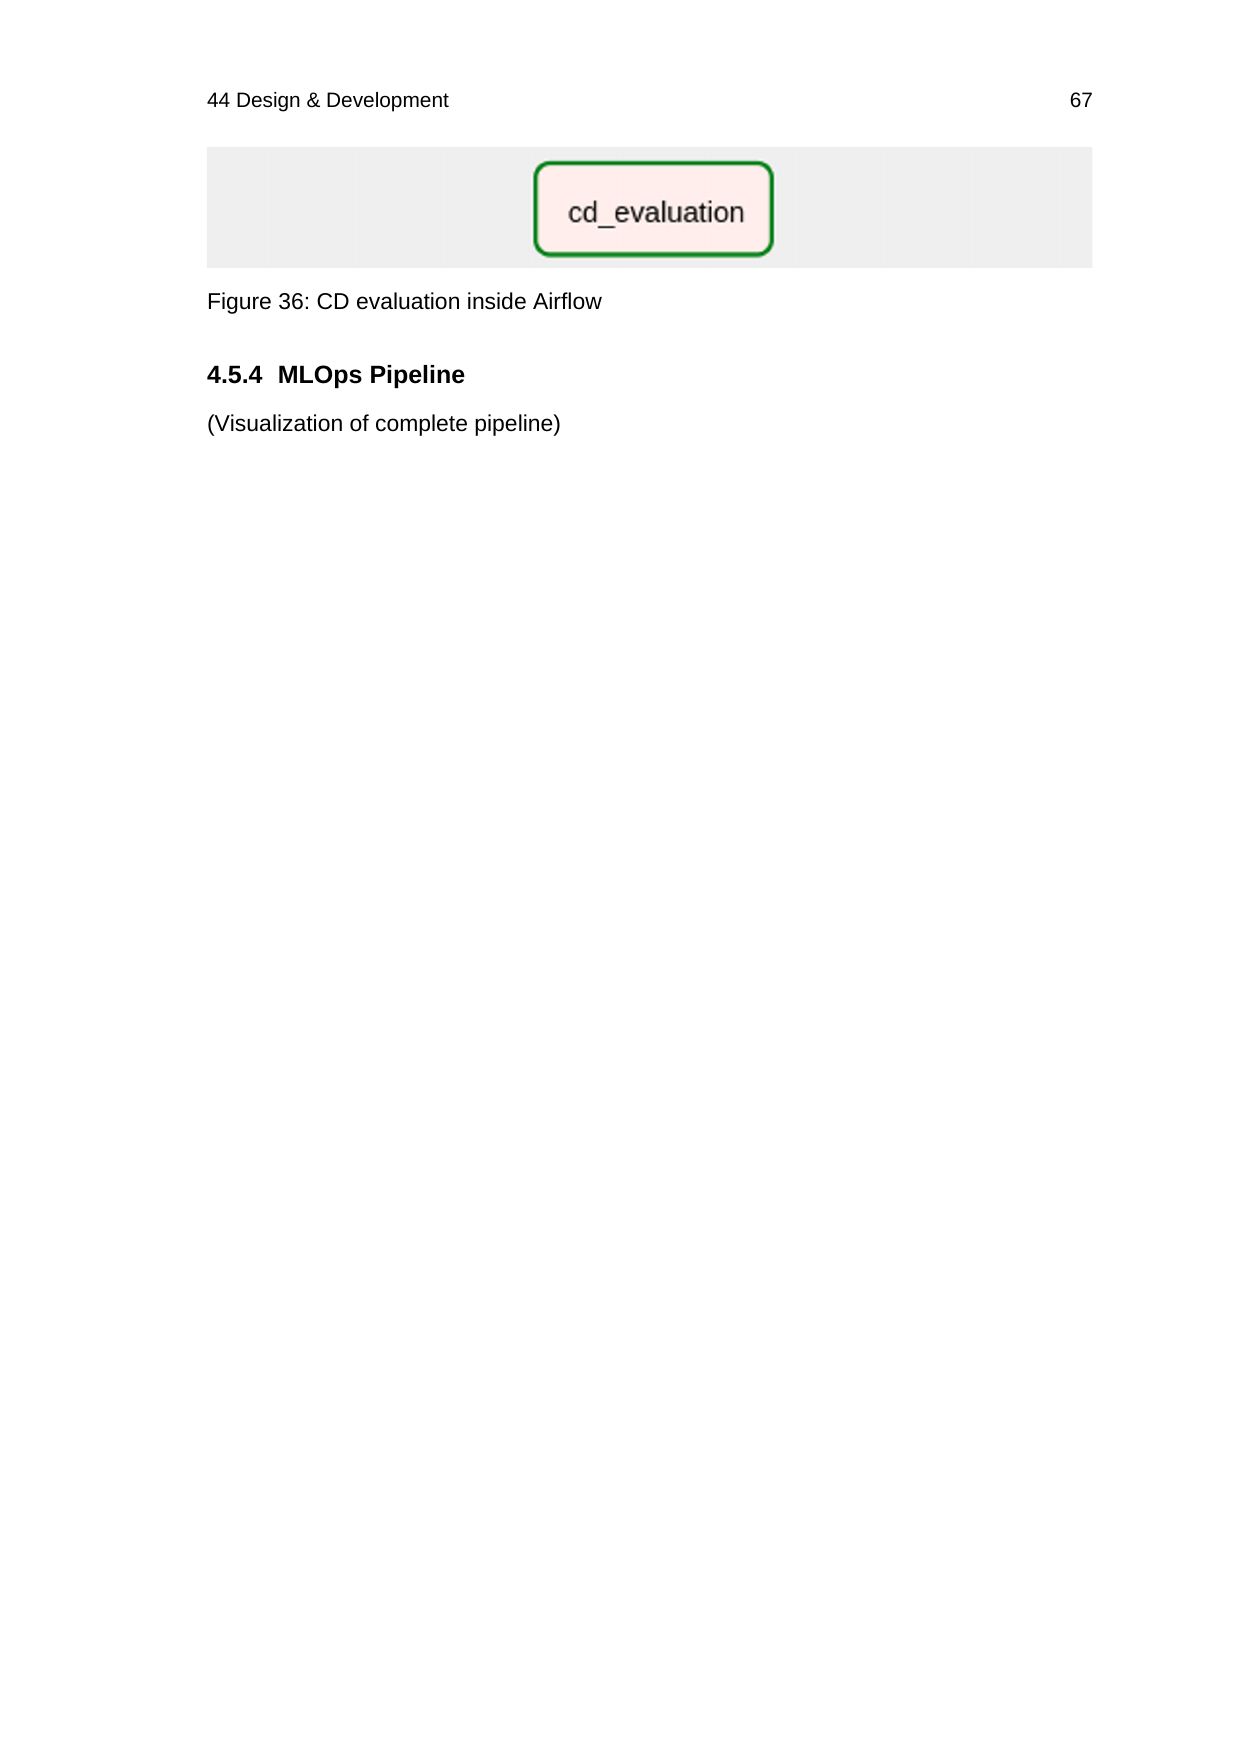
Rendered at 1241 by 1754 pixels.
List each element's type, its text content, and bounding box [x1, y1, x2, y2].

subtitle MLOps Pipeline [207, 360, 1092, 389]
text Figure 36: CD evaluation inside Airflow [207, 288, 1092, 315]
picture [206, 147, 1093, 268]
text (Visualization of complete pipeline) [207, 410, 1092, 436]
